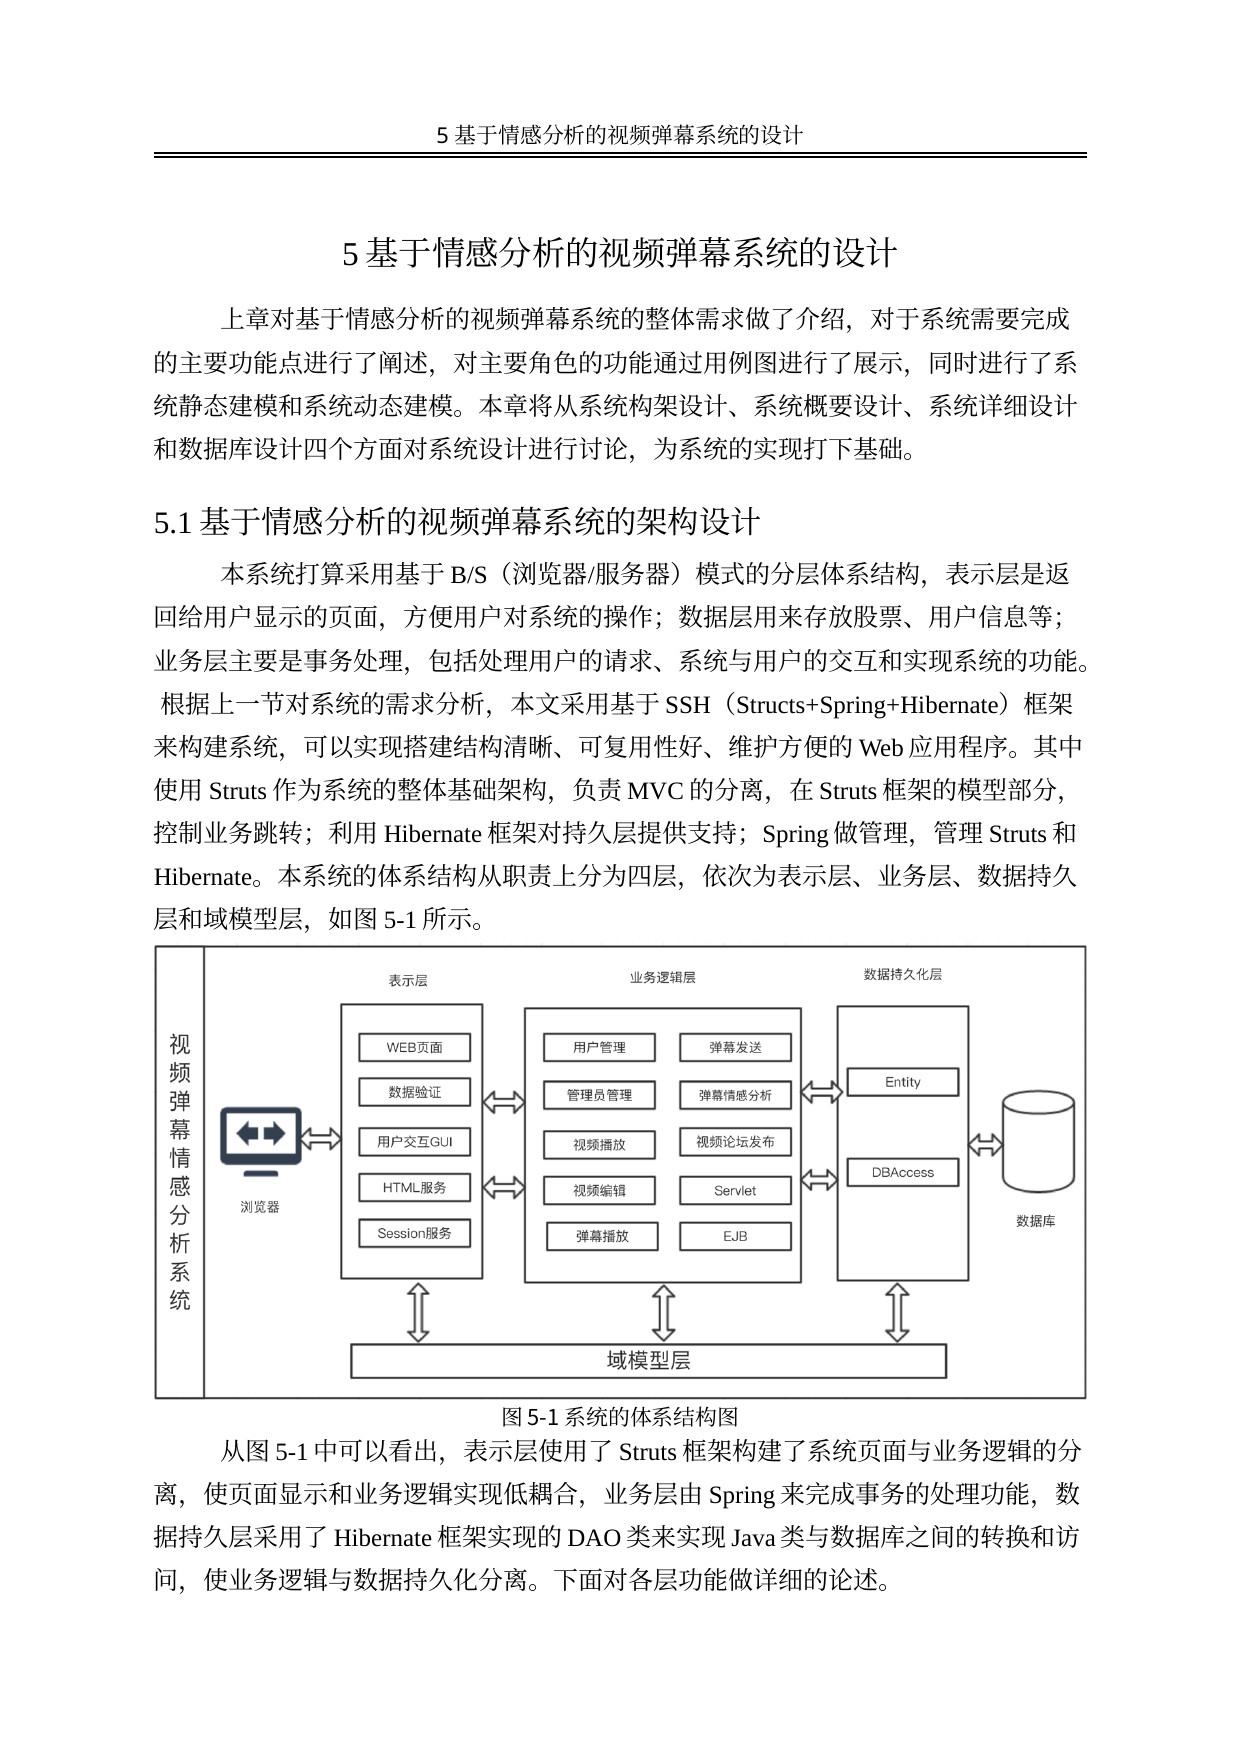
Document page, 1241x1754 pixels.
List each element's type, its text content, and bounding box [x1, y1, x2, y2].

text 从图5-1中可以看出，表示层使用了Struts框架构建了系统页面与业务逻辑的分离，使页面显示和业务逻辑实现低耦合，业务层由Spring来完成事务的处理功能，数据持久层采用了Hibernate框架实现的DAO类来实现Java类与数据库之间的转换和访问，使业务逻辑与数据持久化分离。下面对各层功能做详细的论述。 [153, 1431, 1087, 1597]
subtitle 5.1基于情感分析的视频弹幕系统的架构设计 [153, 498, 1087, 542]
text 图5-1 系统的体系结构图 [153, 1400, 1087, 1431]
text 本系统打算采用基于B/S（浏览器/服务器）模式的分层体系结构，表示层是返回给用户显示的页面，方便用户对系统的操作；数据层用来存放股票、用户信息等；业务层主要是事务处理，包括处理用户的请求、系统与用户的交互和实现系统的功能。 根据上一节对系统的需求分析，本文采用基于SSH（Structs+Spring+Hibernate）框架来构建系统，可以实现搭建结构清晰、可复用性好、维护方便的Web应用程序。其中使用Struts作为系统的整体基础架构，负责MVC的分离，在Struts框架的模型部分，控制业务跳转；利用Hibernate框架对持久层提供支持；Spring做管理，管理Struts和Hibernate。本系统的体系结构从职责上分为四层，依次为表示层、业务层、数据持久层和域模型层，如图5-1所示。 [153, 555, 1087, 936]
text 上章对基于情感分析的视频弹幕系统的整体需求做了介绍，对于系统需要完成的主要功能点进行了阐述，对主要角色的功能通过用例图进行了展示，同时进行了系统静态建模和系统动态建模。本章将从系统构架设计、系统概要设计、系统详细设计和数据库设计四个方面对系统设计进行讨论，为系统的实现打下基础。 [153, 300, 1087, 465]
picture [153, 943, 1087, 1400]
subtitle 5基于情感分析的视频弹幕系统的设计 [153, 227, 1087, 275]
